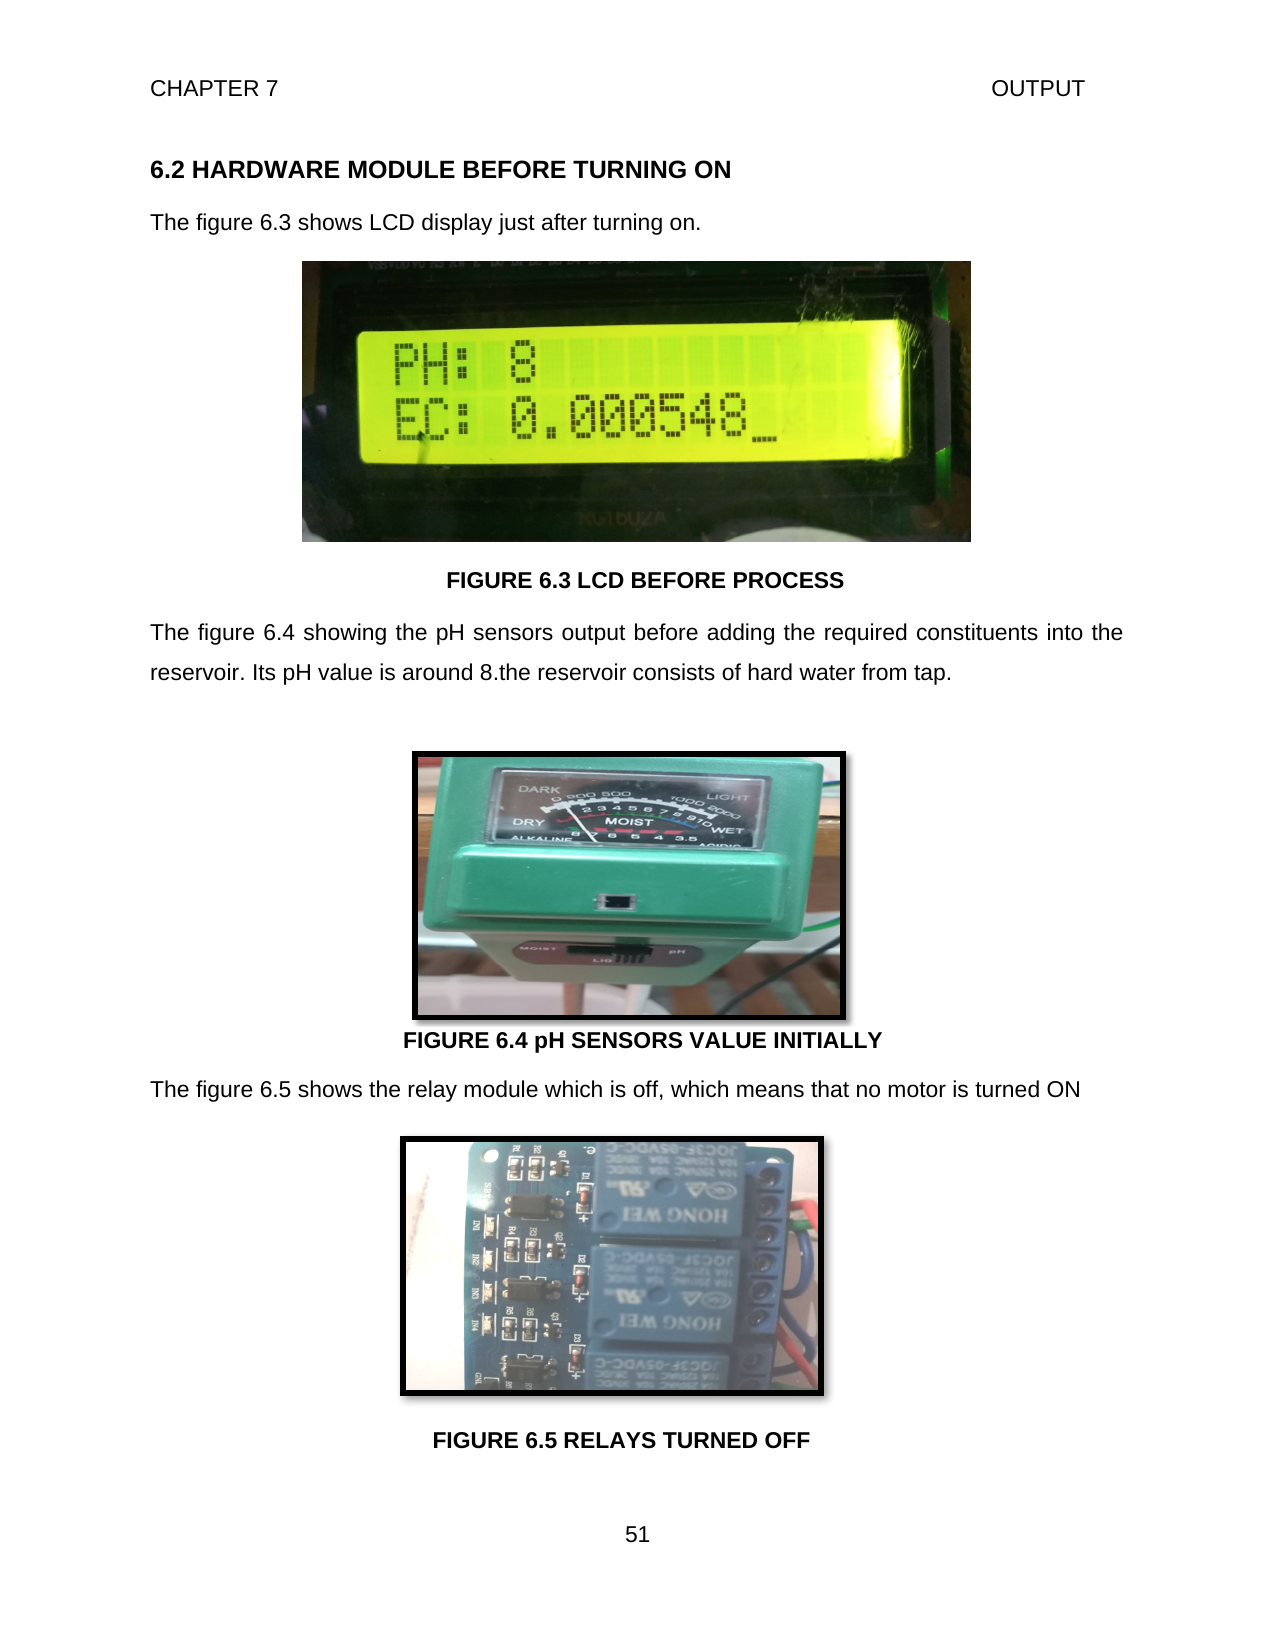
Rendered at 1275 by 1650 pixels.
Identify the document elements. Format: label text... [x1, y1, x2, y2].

picture [408, 747, 860, 1026]
text The figure 6.5 shows the relay module which is off, which means that no motor is turned ON [150, 1076, 1125, 1103]
text 6.2 HARDWARE MODULE BEFORE TURNING ON [150, 155, 1125, 184]
text The figure 6.4 showing the pH sensors output before adding the required constituents into the reservoir. Its pH value is around 8.the reservoir consists of hard water from tap. [150, 619, 1125, 685]
text An Ebb & Flow system does not expose the roots of your plants to nutrient solution on a constant basis.Instead, it’s grown in a tray filled with a growing medium. The tray is "flooded" with your nutrient solution a few times per day, depending on factors like: [406, 1142, 818, 1390]
picture [302, 261, 971, 542]
text The figure 6.3 shows LCD display just after turning on. [150, 209, 1125, 235]
